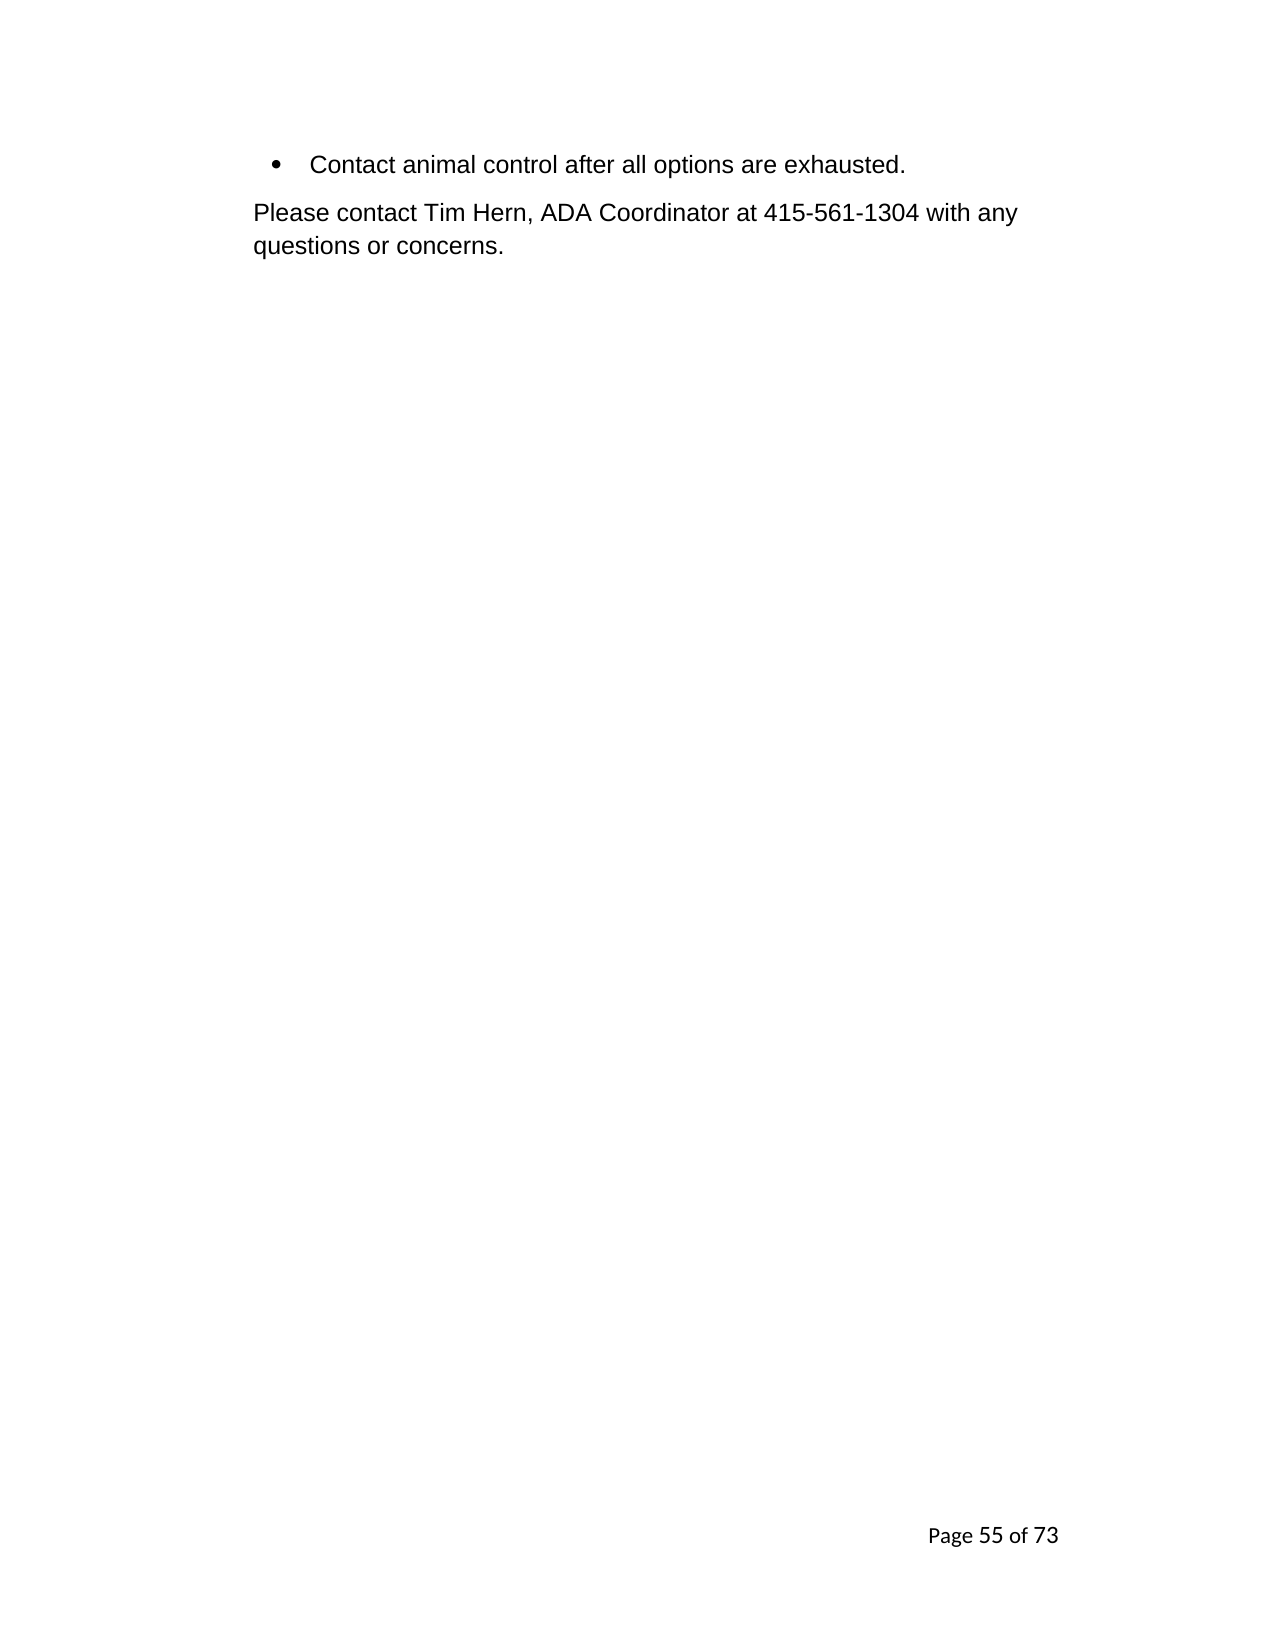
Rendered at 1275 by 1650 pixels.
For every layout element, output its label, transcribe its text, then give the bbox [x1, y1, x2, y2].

text Please contact Tim Hern, ADA Coordinator at 415-561-1304 with any questions or concerns. [253, 198, 1114, 259]
list Contact animal control after all options are exhausted. [272, 150, 1275, 179]
